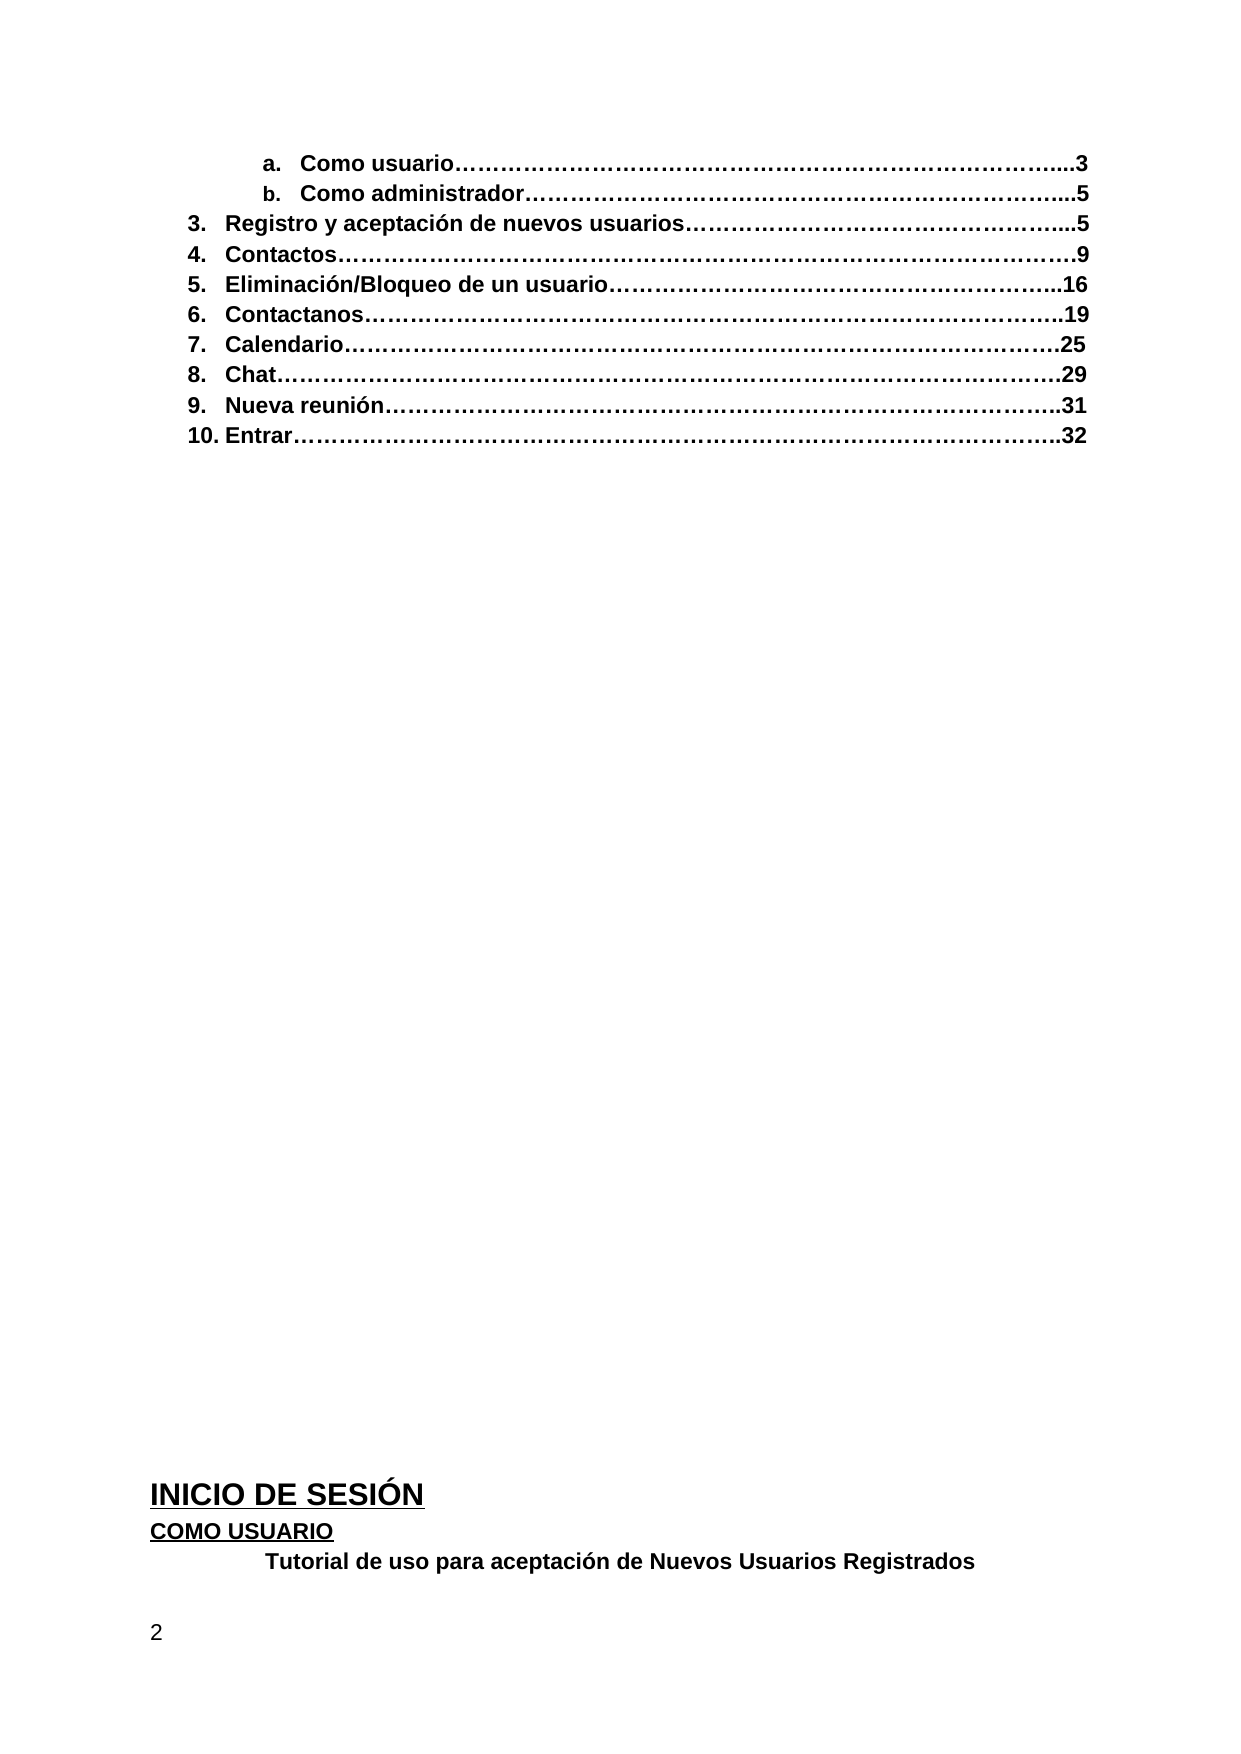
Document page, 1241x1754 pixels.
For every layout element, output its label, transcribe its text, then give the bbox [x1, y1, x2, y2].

list Nueva reunión……………………………………………………………………………..31 [187, 392, 1090, 418]
list Calendario………………………………………………………………………………….25 [187, 331, 1090, 358]
text Tutorial de uso para aceptación de Nuevos Usuarios Registrados [150, 1548, 1090, 1574]
list Registro y aceptación de nuevos usuarios…………………………………………....5 [187, 210, 1090, 237]
list Contactanos………………………………………………………………………………..19 [187, 301, 1090, 327]
list Como administrador……………………………………………………………....5 [262, 180, 1090, 207]
text INICIO DE SESIÓN [150, 1476, 1090, 1512]
list Como usuario……………………………………………………………………....3 [262, 150, 1090, 176]
list Contactos…………………………………………………………………………………….9 [187, 241, 1090, 267]
list Eliminación/Bloqueo de un usuario…………………………………………………...16 [187, 271, 1090, 297]
list Entrar………………………………………………………………………………………..32 [187, 422, 1090, 448]
list Chat………………………………………………………………………………………….29 [187, 361, 1090, 388]
text COMO USUARIO [150, 1518, 1090, 1544]
